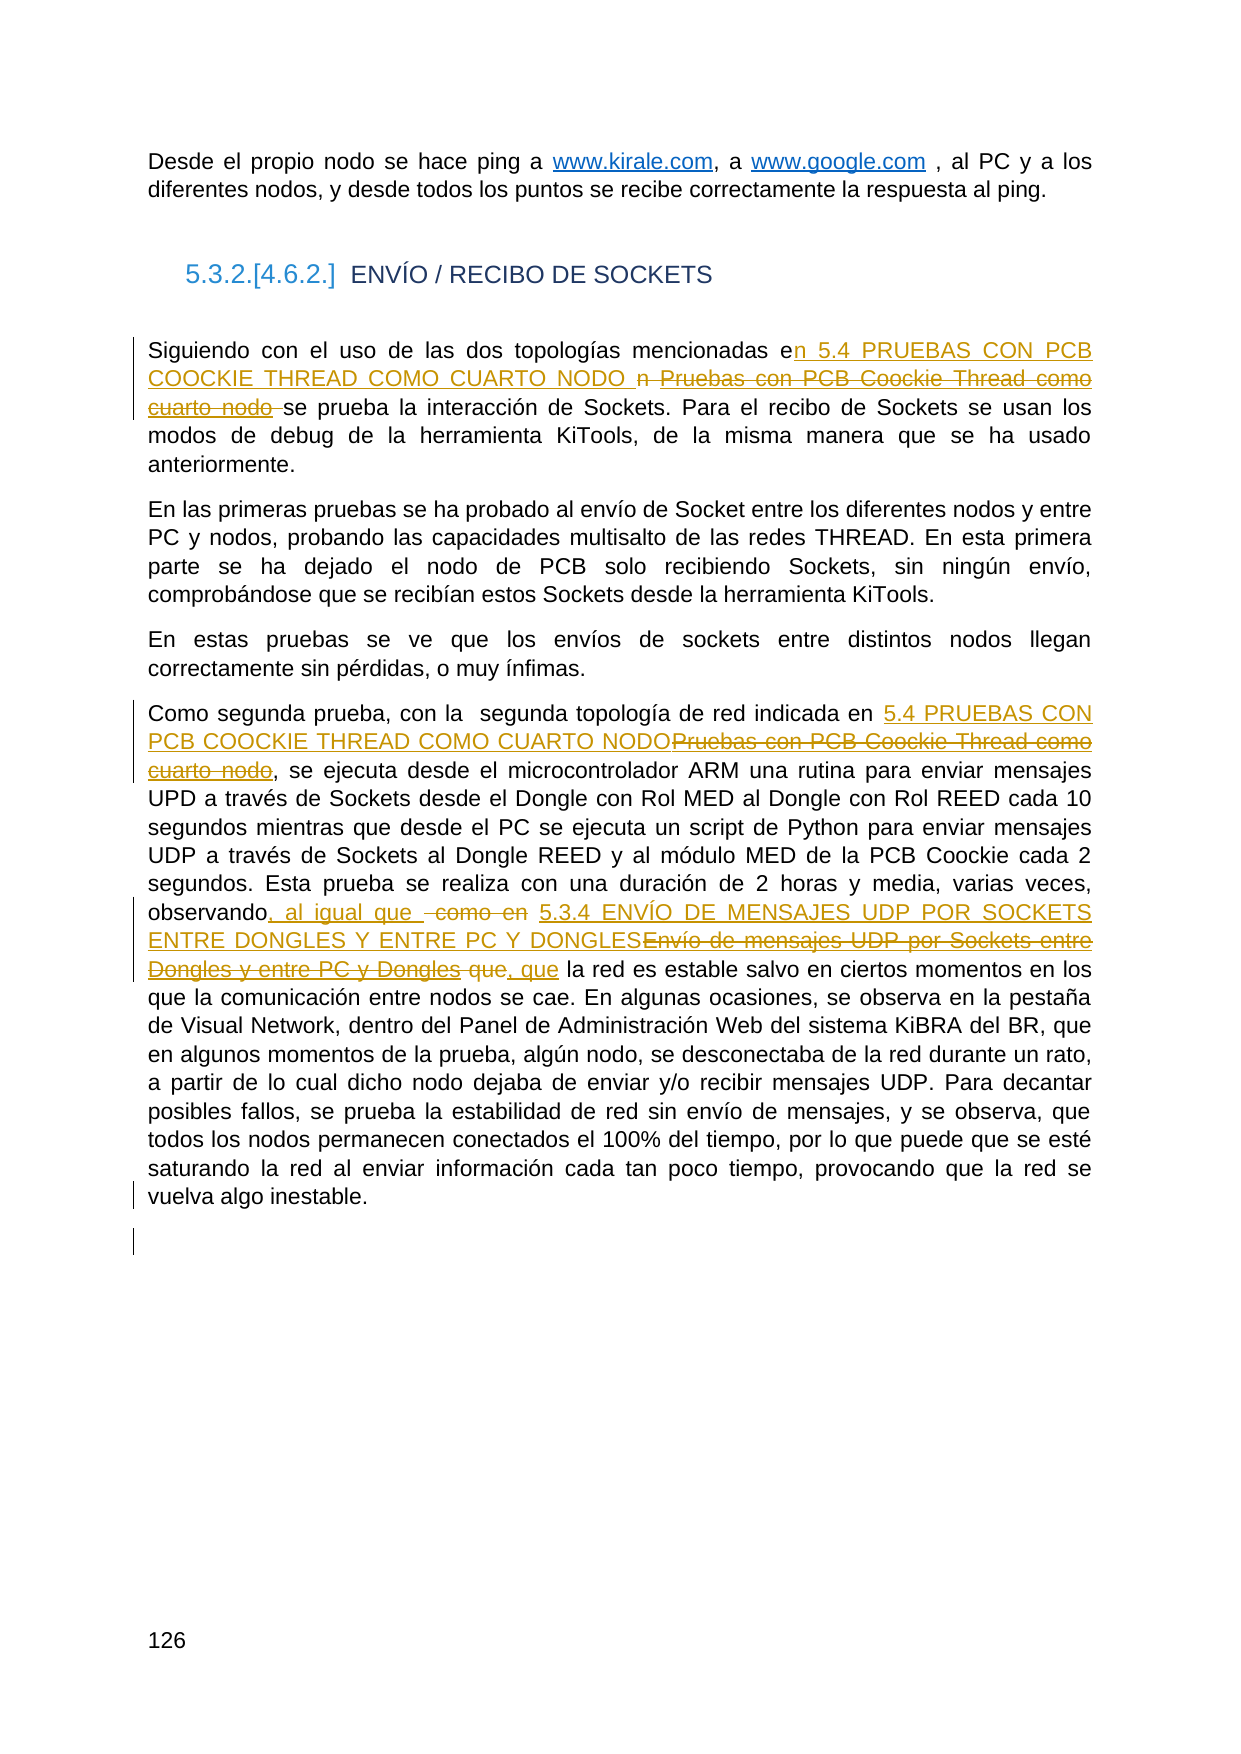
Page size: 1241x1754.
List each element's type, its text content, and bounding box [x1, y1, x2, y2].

text Siguiendo con el uso de las dos topologías mencionadas ese prueba la interacción de Sockets. Para el recibo de Sockets se usan los modos de debug de la herramienta KiTools, de la misma manera que se ha usado anteriormente. [148, 337, 1092, 477]
text Desde el propio nodo se hace ping a www.kirale.com, a www.google.com , al PC y a los diferentes nodos, y desde todos los puntos se recibe correctamente la respuesta al ping. [148, 148, 1092, 202]
text Como segunda prueba, con la segunda topología de red indicada en , se ejecuta desde el microcontrolador ARM una rutina para enviar mensajes UPD a través de Sockets desde el Dongle con Rol MED al Dongle con Rol REED cada 10 segundos mientras que desde el PC se ejecuta un script de Python para enviar mensajes UDP a través de Sockets al Dongle REED y al módulo MED de la PCB Coockie cada 2 segundos. Esta prueba se realiza con una duración de 2 horas y media, varias veces, observando la red es estable salvo en ciertos momentos en los que la comunicación entre nodos se cae. En algunas ocasiones, se observa en la pestaña de Visual Network, dentro del Panel de Administración Web del sistema KiBRA del BR, que en algunos momentos de la prueba, algún nodo, se desconectaba de la red durante un rato, a partir de lo cual dicho nodo dejaba de enviar y/o recibir mensajes UDP. Para decantar posibles fallos, se prueba la estabilidad de red sin envío de mensajes, y se observa, que todos los nodos permanecen conectados el 100% del tiempo, por lo que puede que se esté saturando la red al enviar información cada tan poco tiempo, provocando que la red se vuelva algo inestable. [148, 752, 1092, 950]
text En estas pruebas se ve que los envíos de sockets entre distintos nodos llegan correctamente sin pérdidas, o muy ínfimas. [148, 626, 1092, 681]
text En las primeras pruebas se ha probado al envío de Socket entre los diferentes nodos y entre PC y nodos, probando las capacidades multisalto de las redes THREAD. En esta primera parte se ha dejado el nodo de PCB solo recibiendo Sockets, sin ningún envío, comprobándose que se recibían estos Sockets desde la herramienta KiTools. [148, 496, 1092, 607]
subtitle ENVÍO / RECIBO DE SOCKETS [185, 258, 1092, 289]
text Como segunda prueba, con la segunda topología de red indicada en , se ejecuta desde el microcontrolador ARM una rutina para enviar mensajes UPD a través de Sockets desde el Dongle con Rol MED al Dongle con Rol REED cada 10 segundos mientras que desde el PC se ejecuta un script de Python para enviar mensajes UDP a través de Sockets al Dongle REED y al módulo MED de la PCB Coockie cada 2 segundos. Esta prueba se realiza con una duración de 2 horas y media, varias veces, observando la red es estable salvo en ciertos momentos en los que la comunicación entre nodos se cae. En algunas ocasiones, se observa en la pestaña de Visual Network, dentro del Panel de Administración Web del sistema KiBRA del BR, que en algunos momentos de la prueba, algún nodo, se desconectaba de la red durante un rato, a partir de lo cual dicho nodo dejaba de enviar y/o recibir mensajes UDP. Para decantar posibles fallos, se prueba la estabilidad de red sin envío de mensajes, y se observa, que todos los nodos permanecen conectados el 100% del tiempo, por lo que puede que se esté saturando la red al enviar información cada tan poco tiempo, provocando que la red se vuelva algo inestable. [148, 951, 1092, 1209]
